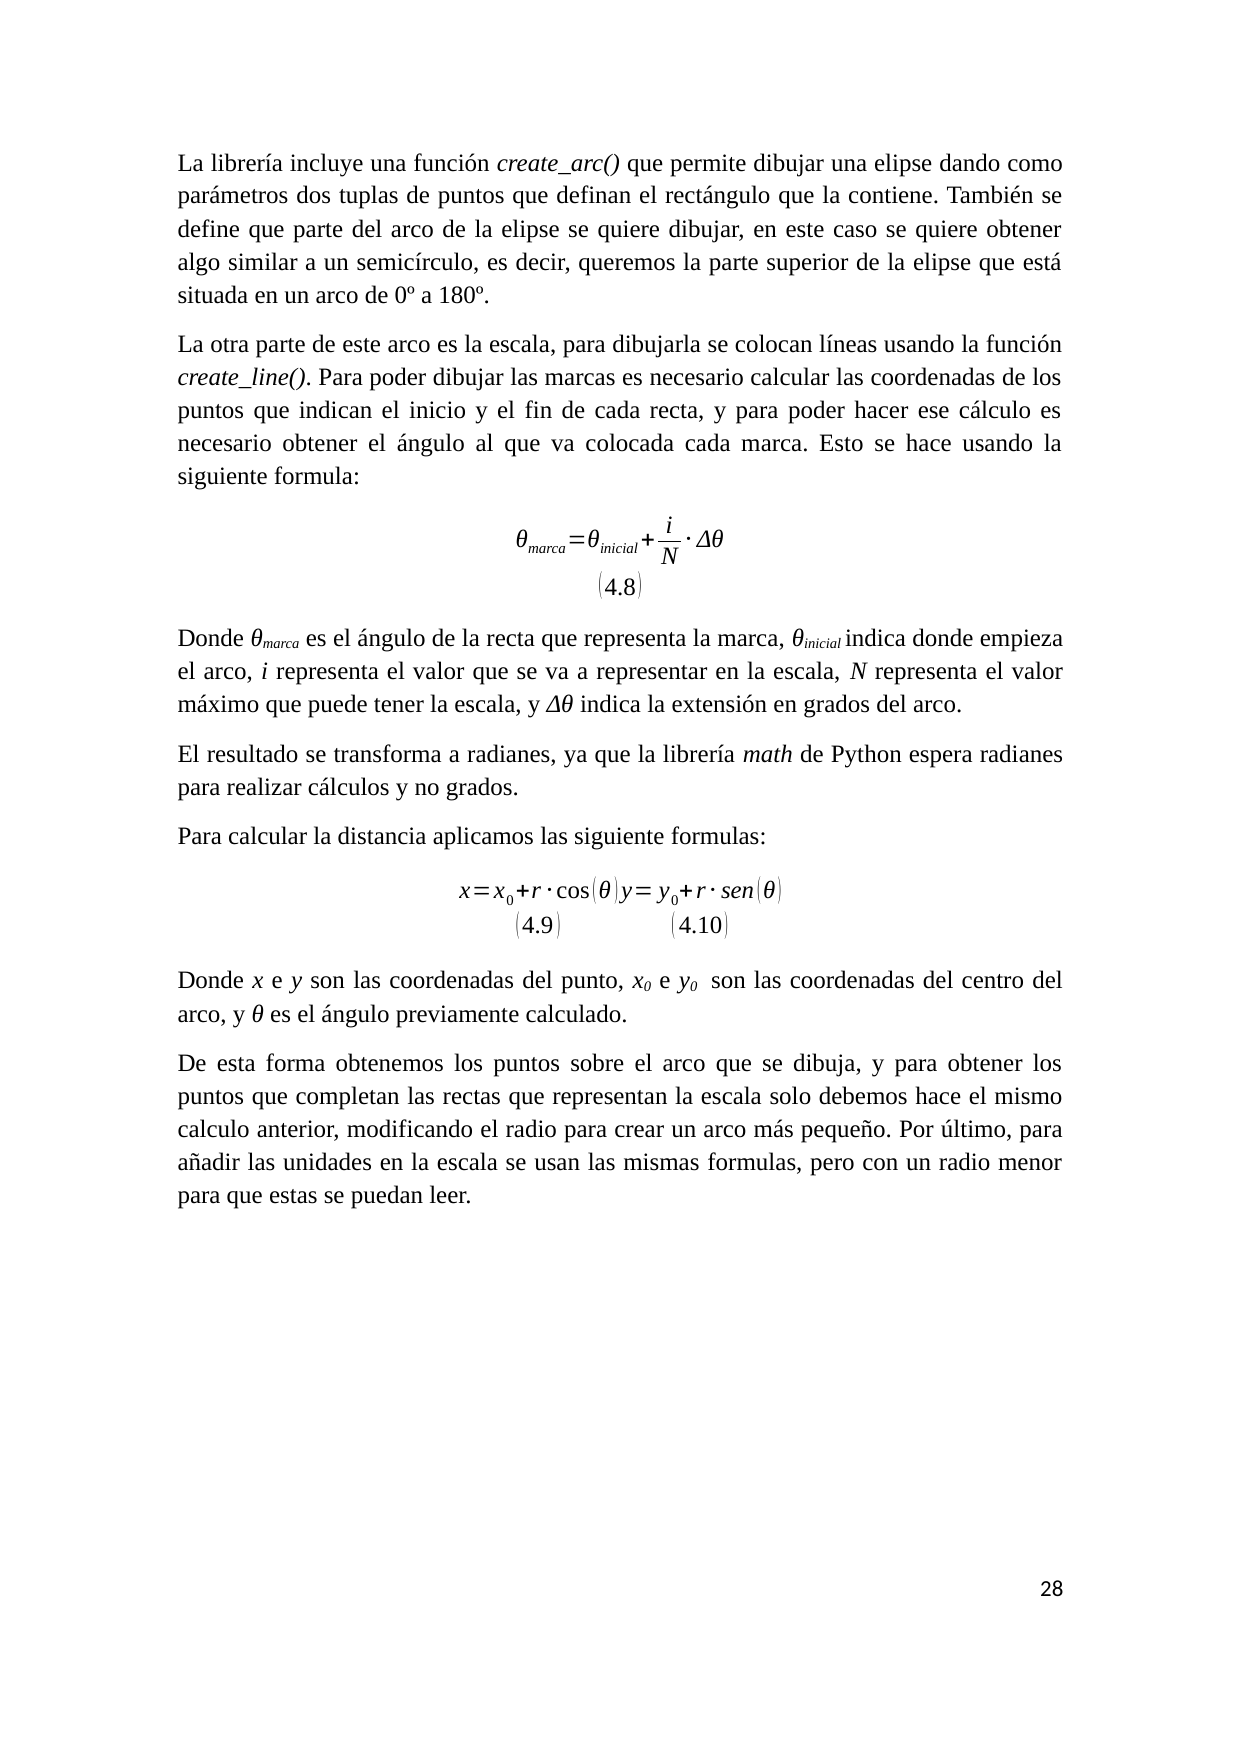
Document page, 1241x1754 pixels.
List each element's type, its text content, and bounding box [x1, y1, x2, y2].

text Donde θmarca es el ángulo de la recta que representa la marca, θinicial indica donde empieza el arco, i representa el valor que se va a representar en la escala, N representa el valor máximo que puede tener la escala, y Δθ indica la extensión en grados del arco. [177, 623, 1063, 718]
text Para calcular la distancia aplicamos las siguiente formulas: [177, 821, 1063, 850]
text El resultado se transforma a radianes, ya que la librería math de Python espera radianes para realizar cálculos y no grados. [177, 739, 1063, 800]
text De esta forma obtenemos los puntos sobre el arco que se dibuja, y para obtener los puntos que completan las rectas que representan la escala solo debemos hace el mismo calculo anterior, modificando el radio para crear un arco más pequeño. Por último, para añadir las unidades en la escala se usan las mismas formulas, pero con un radio menor para que estas se puedan leer. [177, 1048, 1063, 1209]
text Donde x e y son las coordenadas del punto, x0 e y0 son las coordenadas del centro del arco, y θ es el ángulo previamente calculado. [177, 966, 1063, 1027]
text La otra parte de este arco es la escala, para dibujarla se colocan líneas usando la función create_line(). Para poder dibujar las marcas es necesario calcular las coordenadas de los puntos que indican el inicio y el fin de cada recta, y para poder hacer ese cálculo es necesario obtener el ángulo al que va colocada cada marca. Esto se hace usando la siguiente formula: [177, 329, 1063, 490]
text La librería incluye una función create_arc() que permite dibujar una elipse dando como parámetros dos tuplas de puntos que definan el rectángulo que la contiene. También se define que parte del arco de la elipse se quiere dibujar, en este caso se quiere obtener algo similar a un semicírculo, es decir, queremos la parte superior de la elipse que está situada en un arco de 0º a 180º. [177, 148, 1063, 308]
